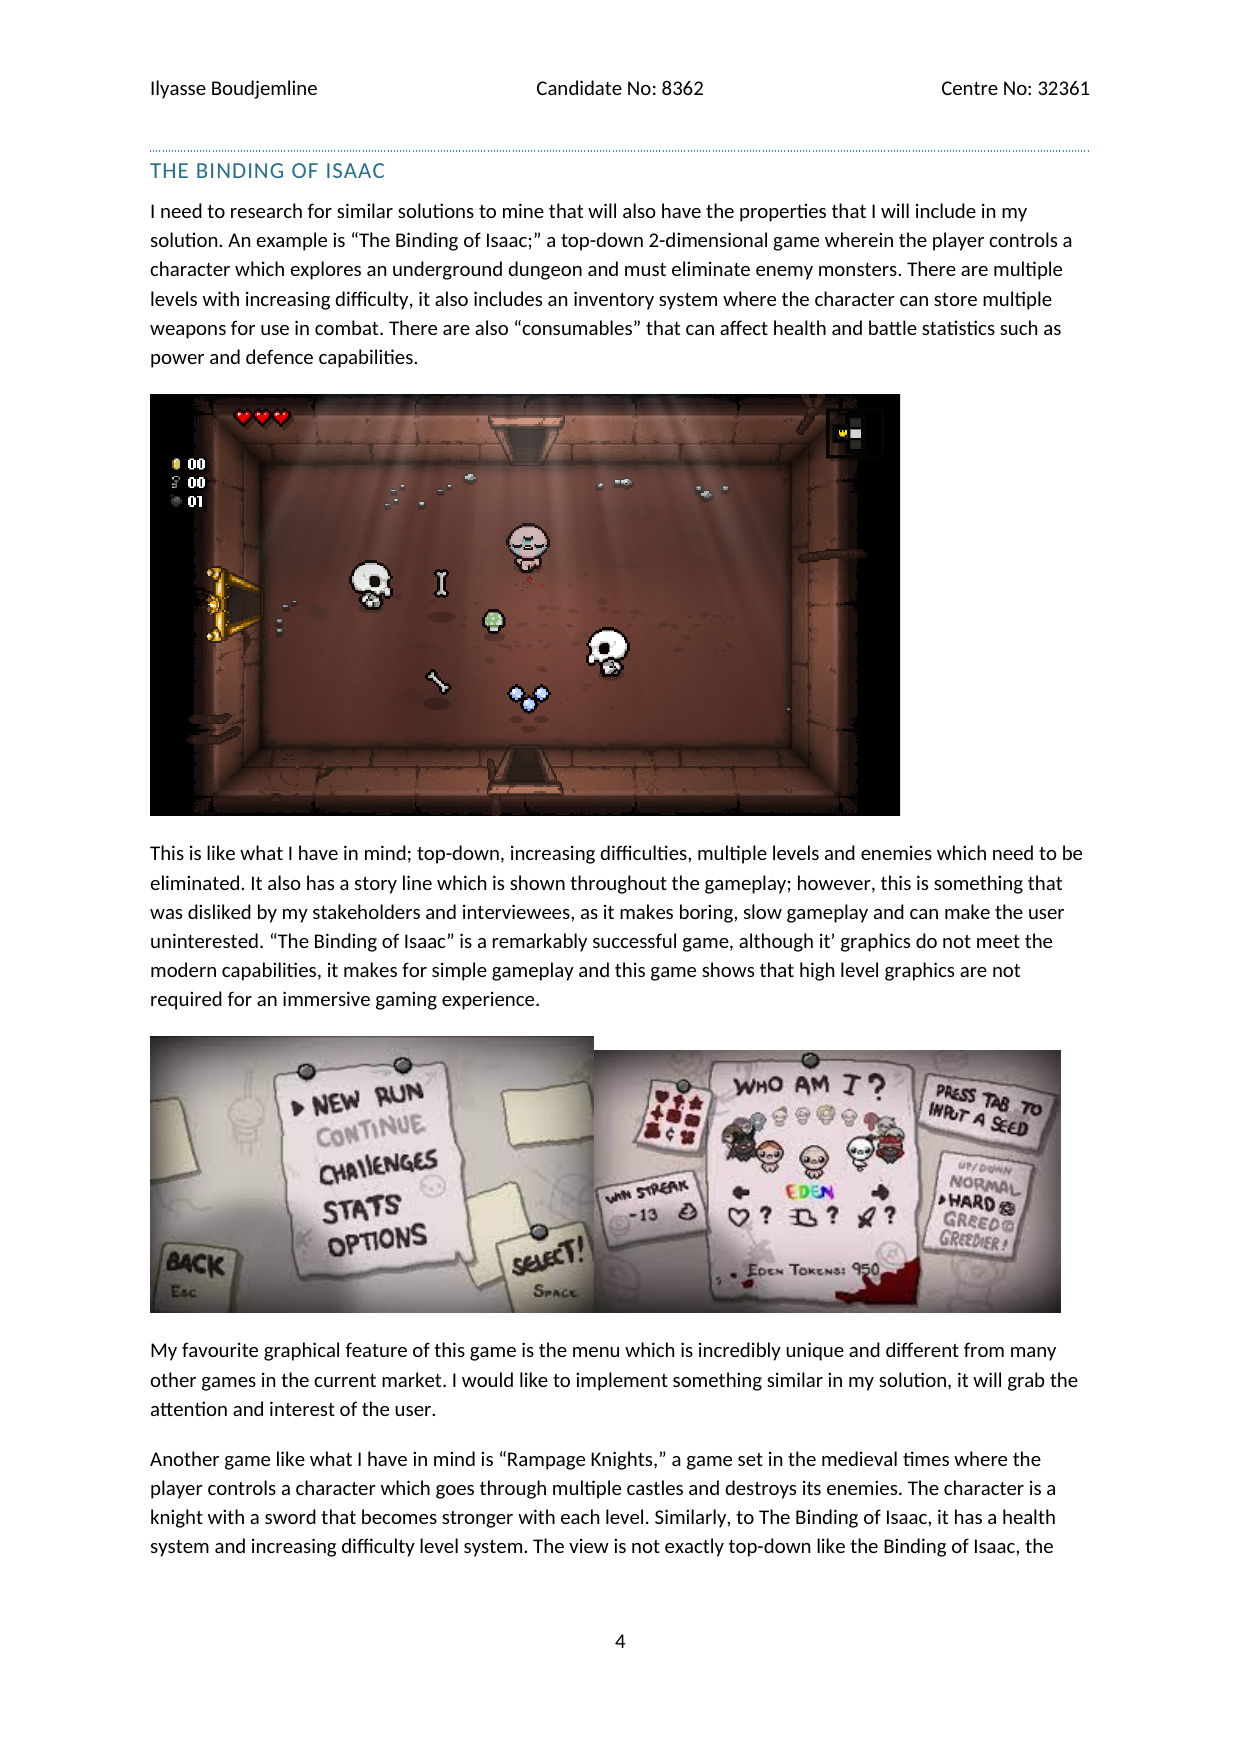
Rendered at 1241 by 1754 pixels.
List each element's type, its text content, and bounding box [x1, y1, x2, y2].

subtitle The Binding of Isaac [150, 150, 1090, 184]
text This is like what I have in mind; top-down, increasing difficulties, multiple levels and enemies which need to be eliminated. It also has a story line which is shown throughout the gameplay; however, this is something that was disliked by my stakeholders and interviewees, as it makes boring, slow gameplay and can make the user uninterested. “The Binding of Isaac” is a remarkably successful game, although it’ graphics do not meet the modern capabilities, it makes for simple gameplay and this game shows that high level graphics are not required for an immersive gaming experience. [150, 841, 1090, 1012]
picture [150, 394, 901, 816]
picture [150, 1036, 1061, 1313]
text My favourite graphical feature of this game is the menu which is incredibly unique and different from many other games in the current market. I would like to implement something similar in my solution, it will grab the attention and interest of the user. [150, 1338, 1090, 1421]
text I need to research for similar solutions to mine that will also have the properties that I will include in my solution. An example is “The Binding of Isaac;” a top-down 2-dimensional game wherein the player controls a character which explores an underground dungeon and must eliminate enemy monsters. There are multiple levels with increasing difficulty, it also includes an inventory system where the character can store multiple weapons for use in combat. There are also “consumables” that can affect health and battle statistics such as power and defence capabilities. [150, 198, 1090, 369]
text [150, 1446, 1090, 1559]
